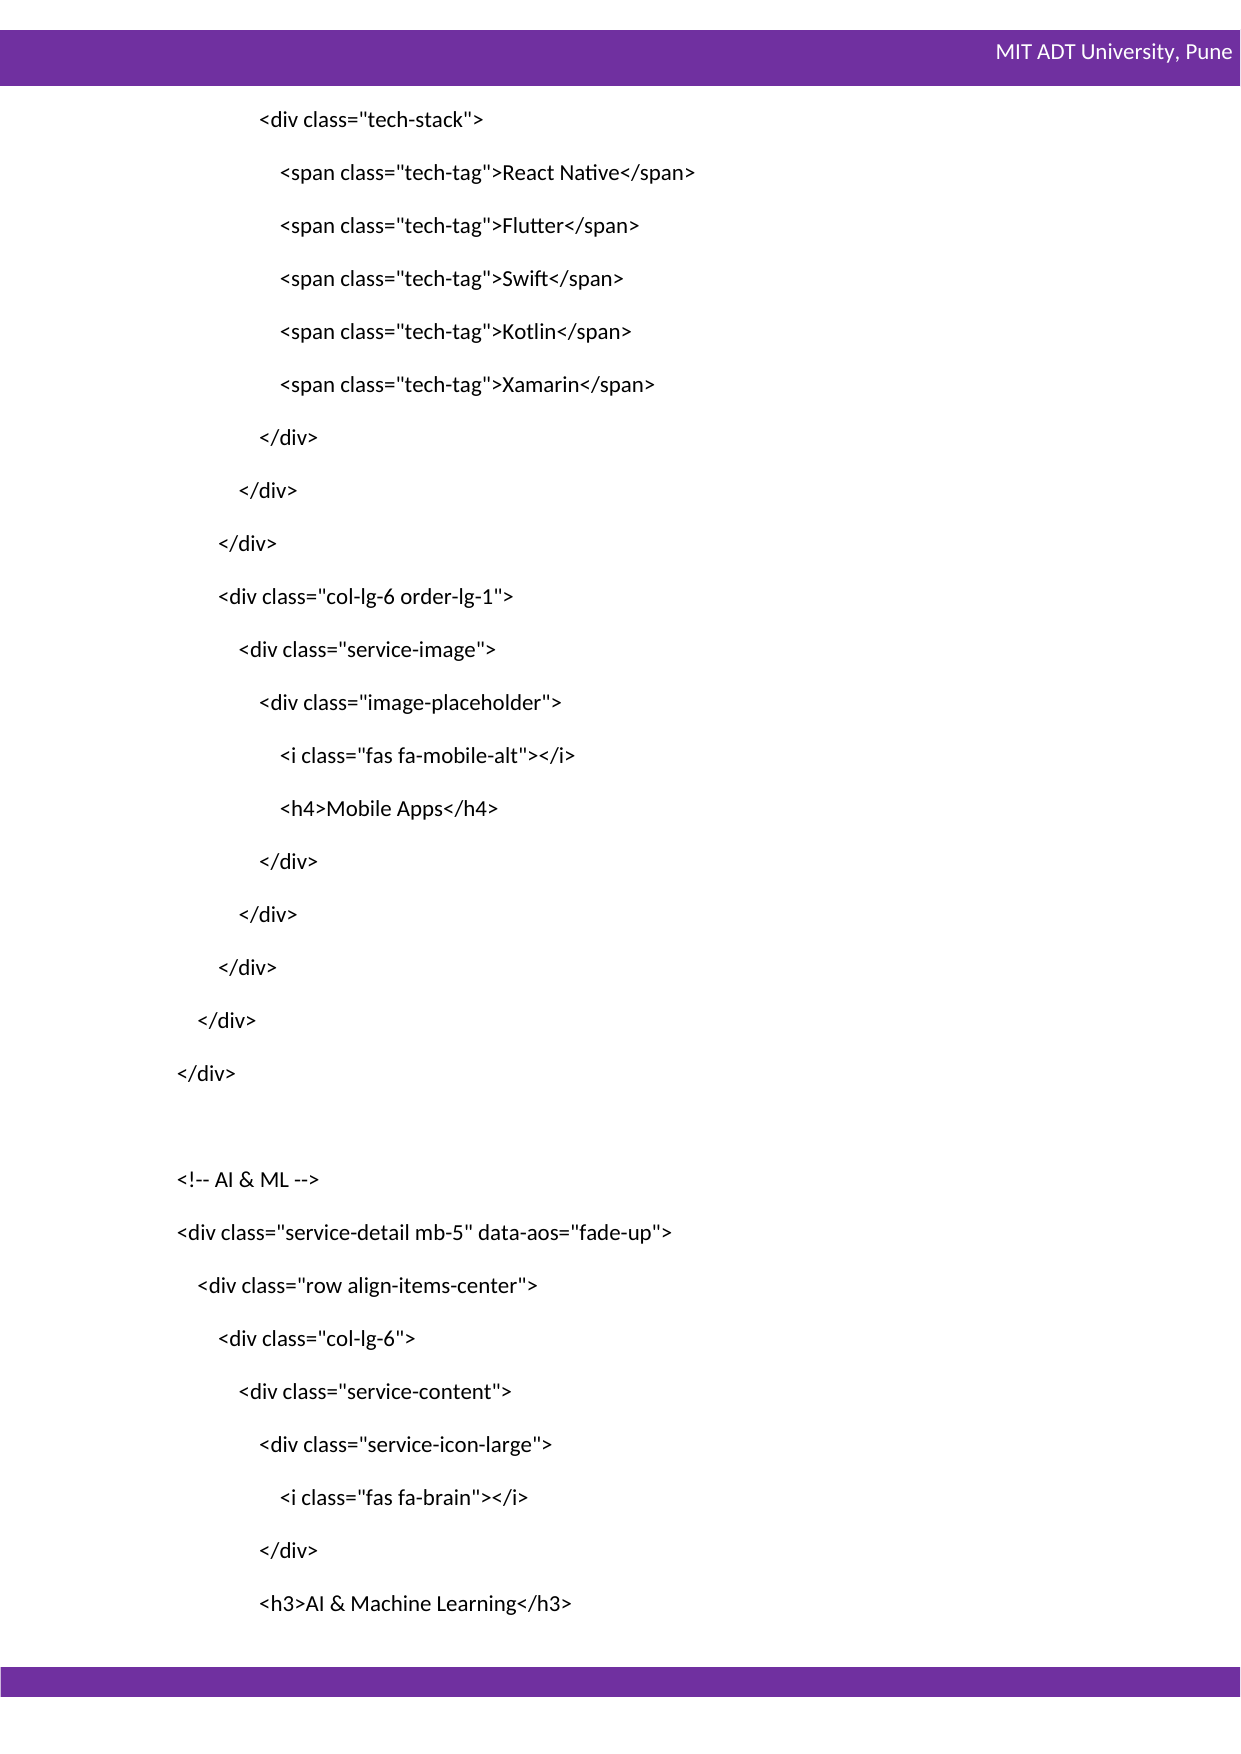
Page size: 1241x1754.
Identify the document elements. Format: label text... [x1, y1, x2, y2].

text <div class="col-lg-6 order-lg-1"> [120, 582, 1195, 610]
text <div class="image-placeholder"> [120, 688, 1195, 716]
text <i class="fas fa-mobile-alt"></i> [120, 741, 1195, 769]
text </div> [120, 900, 1195, 928]
text </div> [120, 1006, 1195, 1034]
text <span class="tech-tag">Flutter</span> [120, 211, 1195, 239]
text <h3>AI & Machine Learning</h3> [120, 1589, 1195, 1618]
text <div class="col-lg-6"> [120, 1324, 1195, 1352]
text <!-- AI & ML --> [120, 1165, 1195, 1193]
text <span class="tech-tag">Swift</span> [120, 264, 1195, 292]
text <div class="service-content"> [120, 1377, 1195, 1406]
text <span class="tech-tag">React Native</span> [120, 158, 1195, 186]
text <h4>Mobile Apps</h4> [120, 794, 1195, 822]
text </div> [120, 529, 1195, 557]
text </div> [120, 953, 1195, 981]
text </div> [120, 476, 1195, 504]
text <div class="service-icon-large"> [120, 1431, 1195, 1458]
text </div> [120, 423, 1195, 451]
text <span class="tech-tag">Xamarin</span> [120, 370, 1195, 398]
text <span class="tech-tag">Kotlin</span> [120, 317, 1195, 345]
text <i class="fas fa-brain"></i> [120, 1483, 1195, 1512]
text <div class="row align-items-center"> [120, 1271, 1195, 1299]
text </div> [120, 1059, 1195, 1087]
text <div class="service-image"> [120, 635, 1195, 663]
text <div class="service-detail mb-5" data-aos="fade-up"> [120, 1218, 1195, 1246]
text </div> [120, 847, 1195, 875]
text <div class="tech-stack"> [120, 105, 1195, 133]
text </div> [120, 1537, 1195, 1564]
